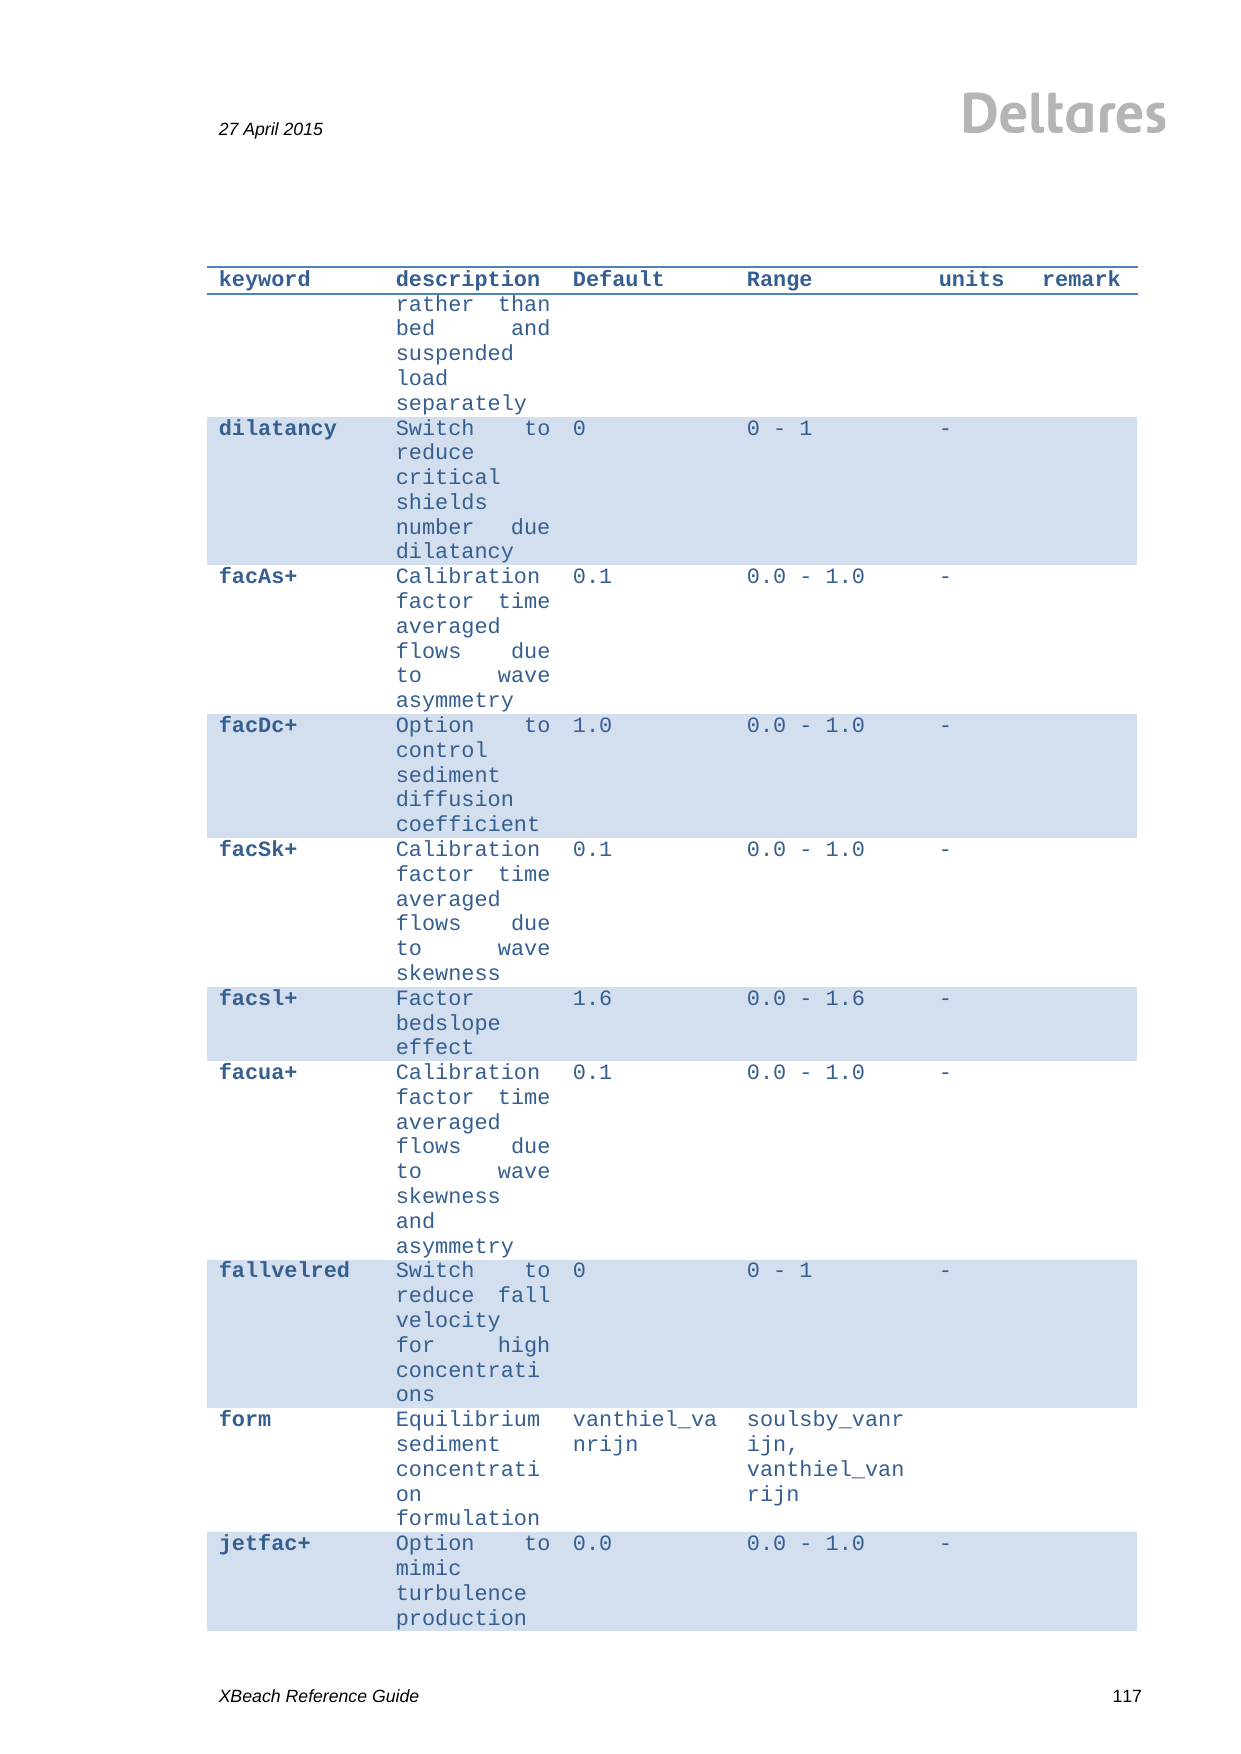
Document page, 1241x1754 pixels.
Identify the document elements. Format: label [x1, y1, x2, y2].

picture [964, 75, 1166, 133]
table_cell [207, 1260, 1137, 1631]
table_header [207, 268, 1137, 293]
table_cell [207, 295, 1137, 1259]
